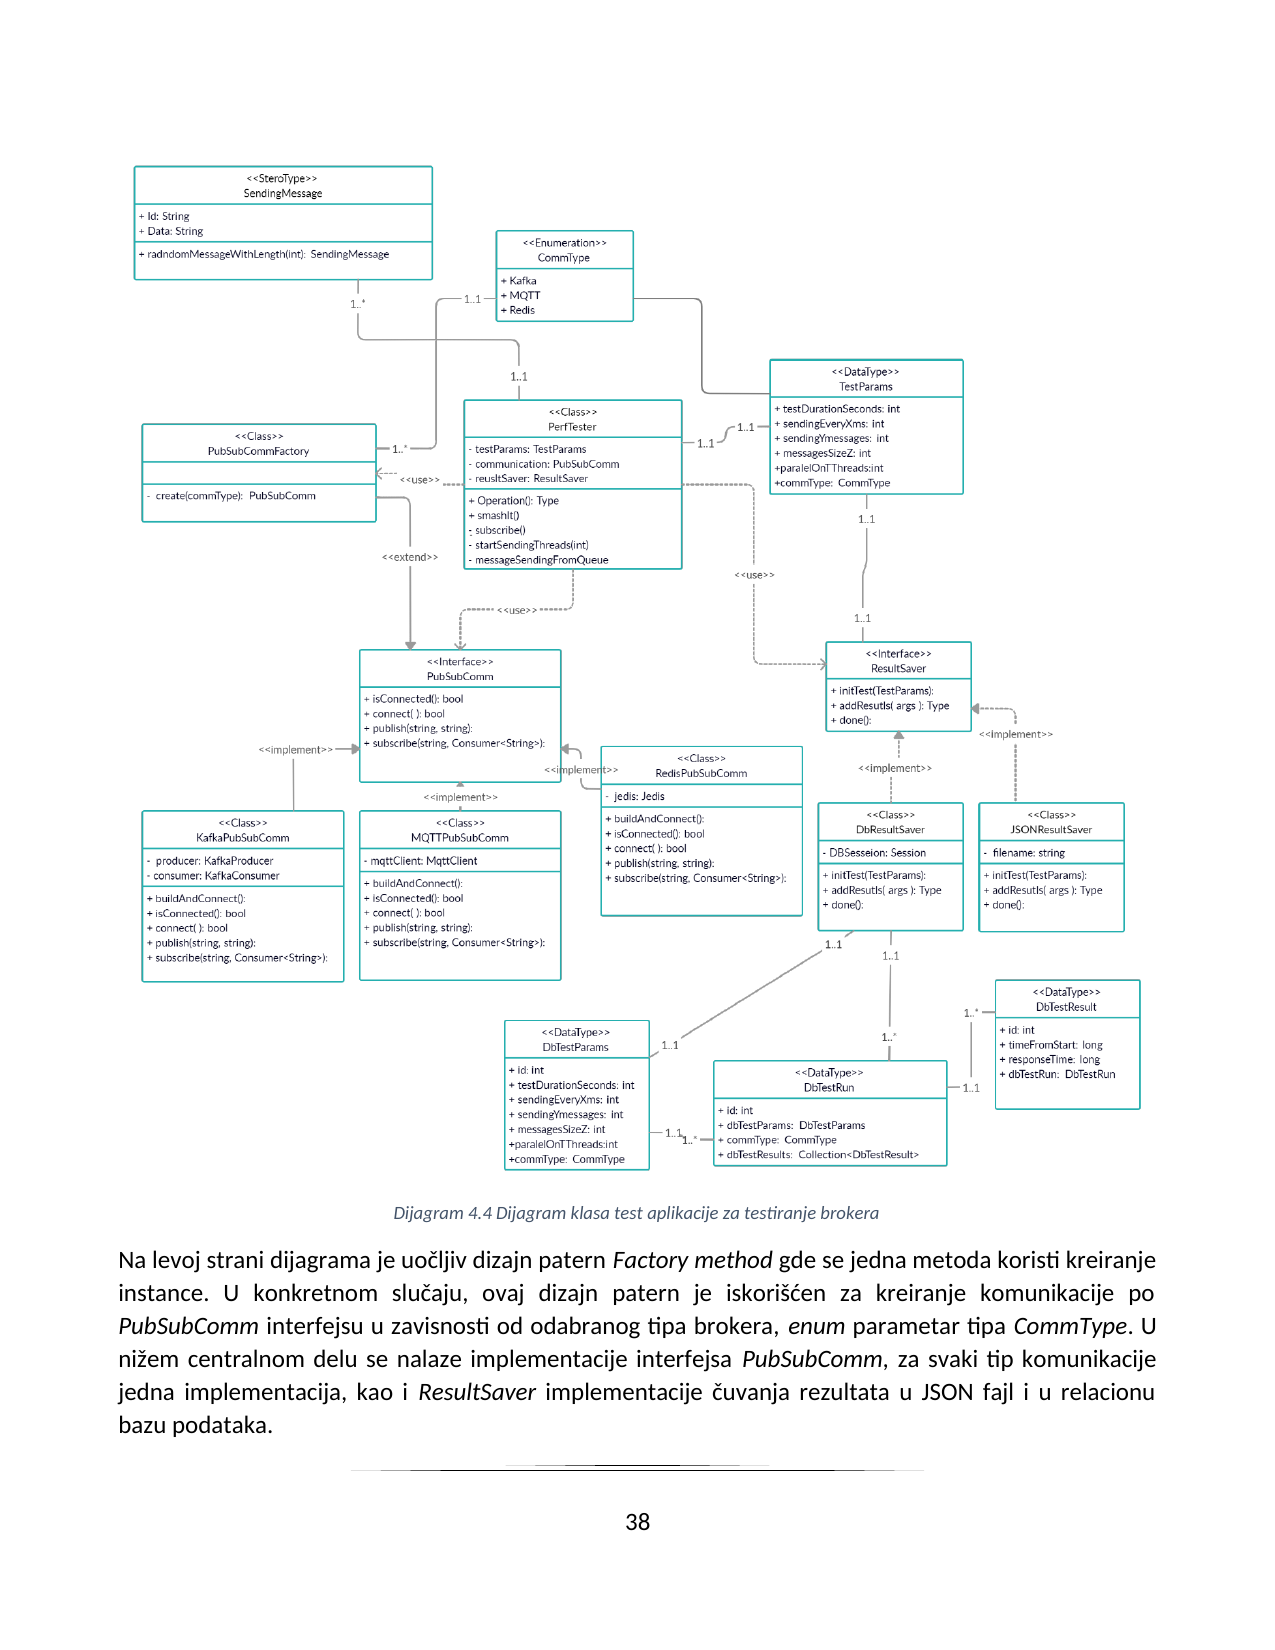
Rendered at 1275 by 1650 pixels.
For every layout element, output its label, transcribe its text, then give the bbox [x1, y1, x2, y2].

text Dijagram 4.4 Dijagram klasa test aplikacije za testiranje brokera [118, 1201, 1157, 1224]
picture [118, 151, 1156, 1186]
text Na levoj strani dijagrama je uočljiv dizajn patern Factory method gde se jedna metoda koristi kreiranje instance. U konkretnom slučaju, ovaj dizajn patern je iskorišćen za kreiranje komunikacije po PubSubComm interfejsu u zavisnosti od odabranog tipa brokera, enum parametar tipa CommType. U nižem centralnom delu se nalaze implementacije interfejsa PubSubComm, za svaki tip komunikacije jedna implementacija, kao i ResultSaver implementacije čuvanja rezultata u JSON fajl i u relacionu bazu podataka. [118, 1245, 1157, 1440]
